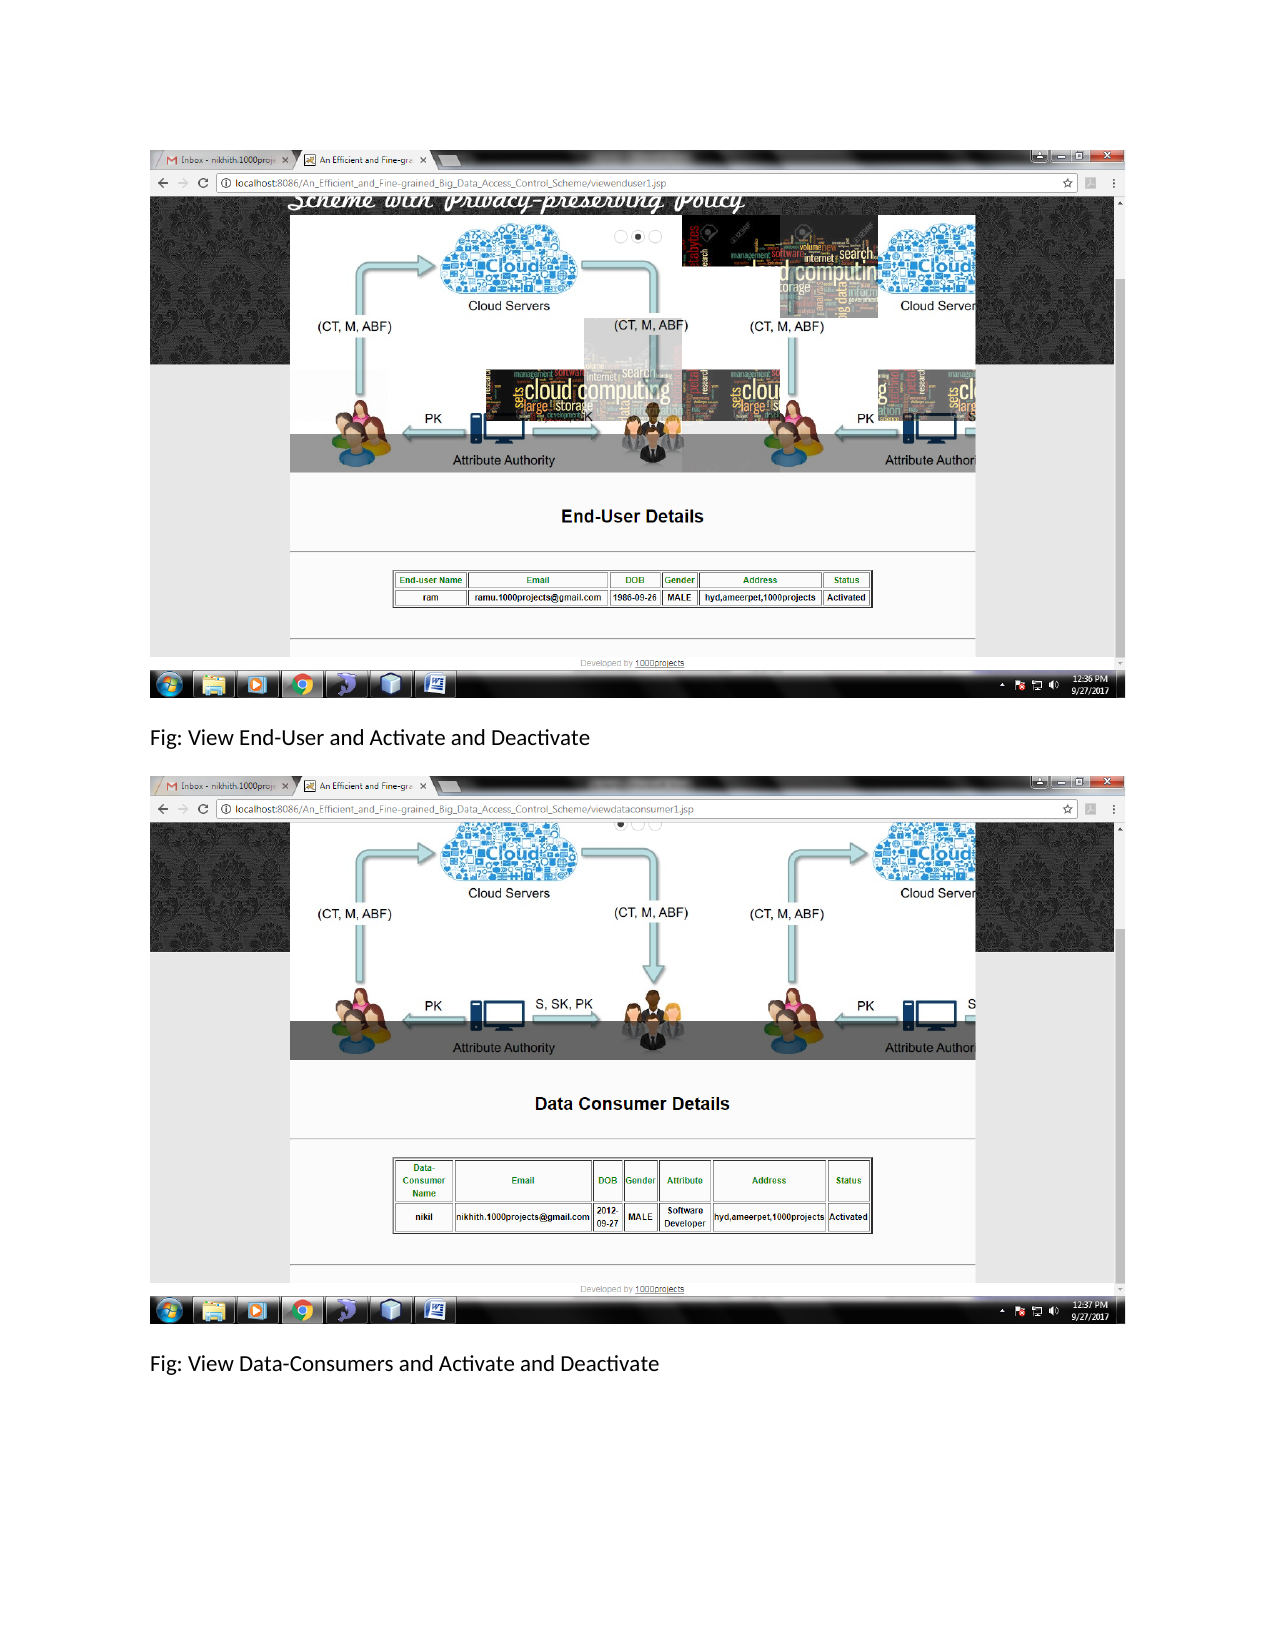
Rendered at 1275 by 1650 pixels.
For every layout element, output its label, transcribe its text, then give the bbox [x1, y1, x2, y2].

picture [150, 776, 1125, 1324]
picture [150, 150, 1125, 698]
text Fig: View Data-Consumers and Activate and Deactivate [150, 1349, 1125, 1377]
text Fig: View End-User and Activate and Deactivate [150, 723, 1125, 751]
